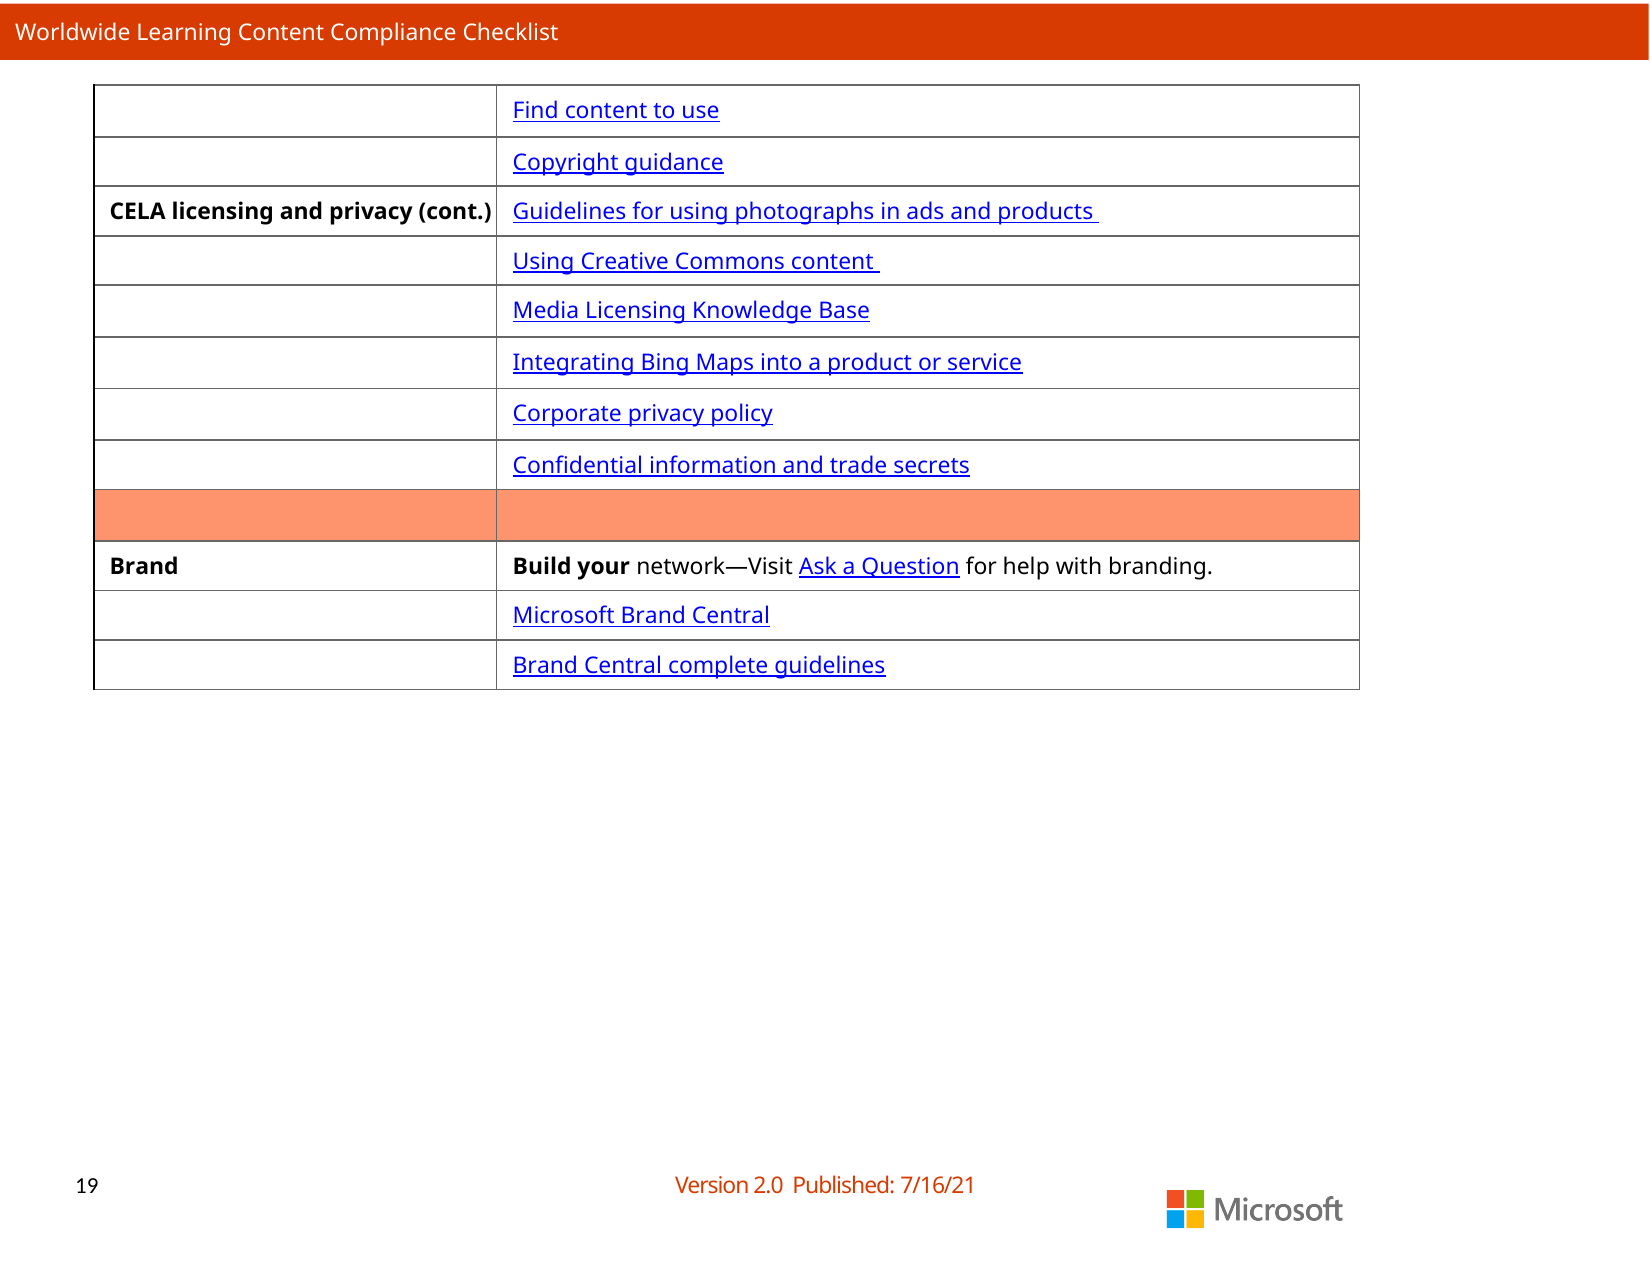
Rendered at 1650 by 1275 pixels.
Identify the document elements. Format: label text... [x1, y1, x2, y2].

table_cell [95, 641, 496, 688]
table_cell Copyright guidance [497, 138, 1359, 185]
table_cell Corporate privacy policy [497, 389, 1359, 439]
table_cell Media Licensing Knowledge Base [497, 286, 1359, 336]
table_cell [95, 591, 496, 639]
table_cell [95, 138, 496, 185]
table_cell Brand Central complete guidelines [497, 641, 1359, 688]
table_cell Confidential information and trade secrets [497, 441, 1359, 488]
table_cell [95, 490, 496, 540]
table_cell Using Creative Commons content [497, 237, 1359, 284]
table_cell Build your network—Visit Ask a Question for help with branding. [497, 542, 1359, 589]
table_cell [95, 389, 496, 439]
table_cell [95, 286, 496, 336]
table_cell Microsoft Brand Central [497, 591, 1359, 639]
table_cell [497, 490, 1359, 540]
table_cell [95, 338, 496, 387]
table_cell [95, 441, 496, 488]
table_cell Brand [95, 542, 496, 589]
table_cell [95, 237, 496, 284]
table_cell Find content to use [497, 86, 1359, 136]
table_cell CELA licensing and privacy (cont.) [95, 187, 496, 235]
table_cell [95, 86, 496, 136]
table_cell Guidelines for using photographs in ads and products [497, 187, 1359, 235]
table_cell Integrating Bing Maps into a product or service [497, 338, 1359, 387]
picture [1142, 1167, 1367, 1251]
